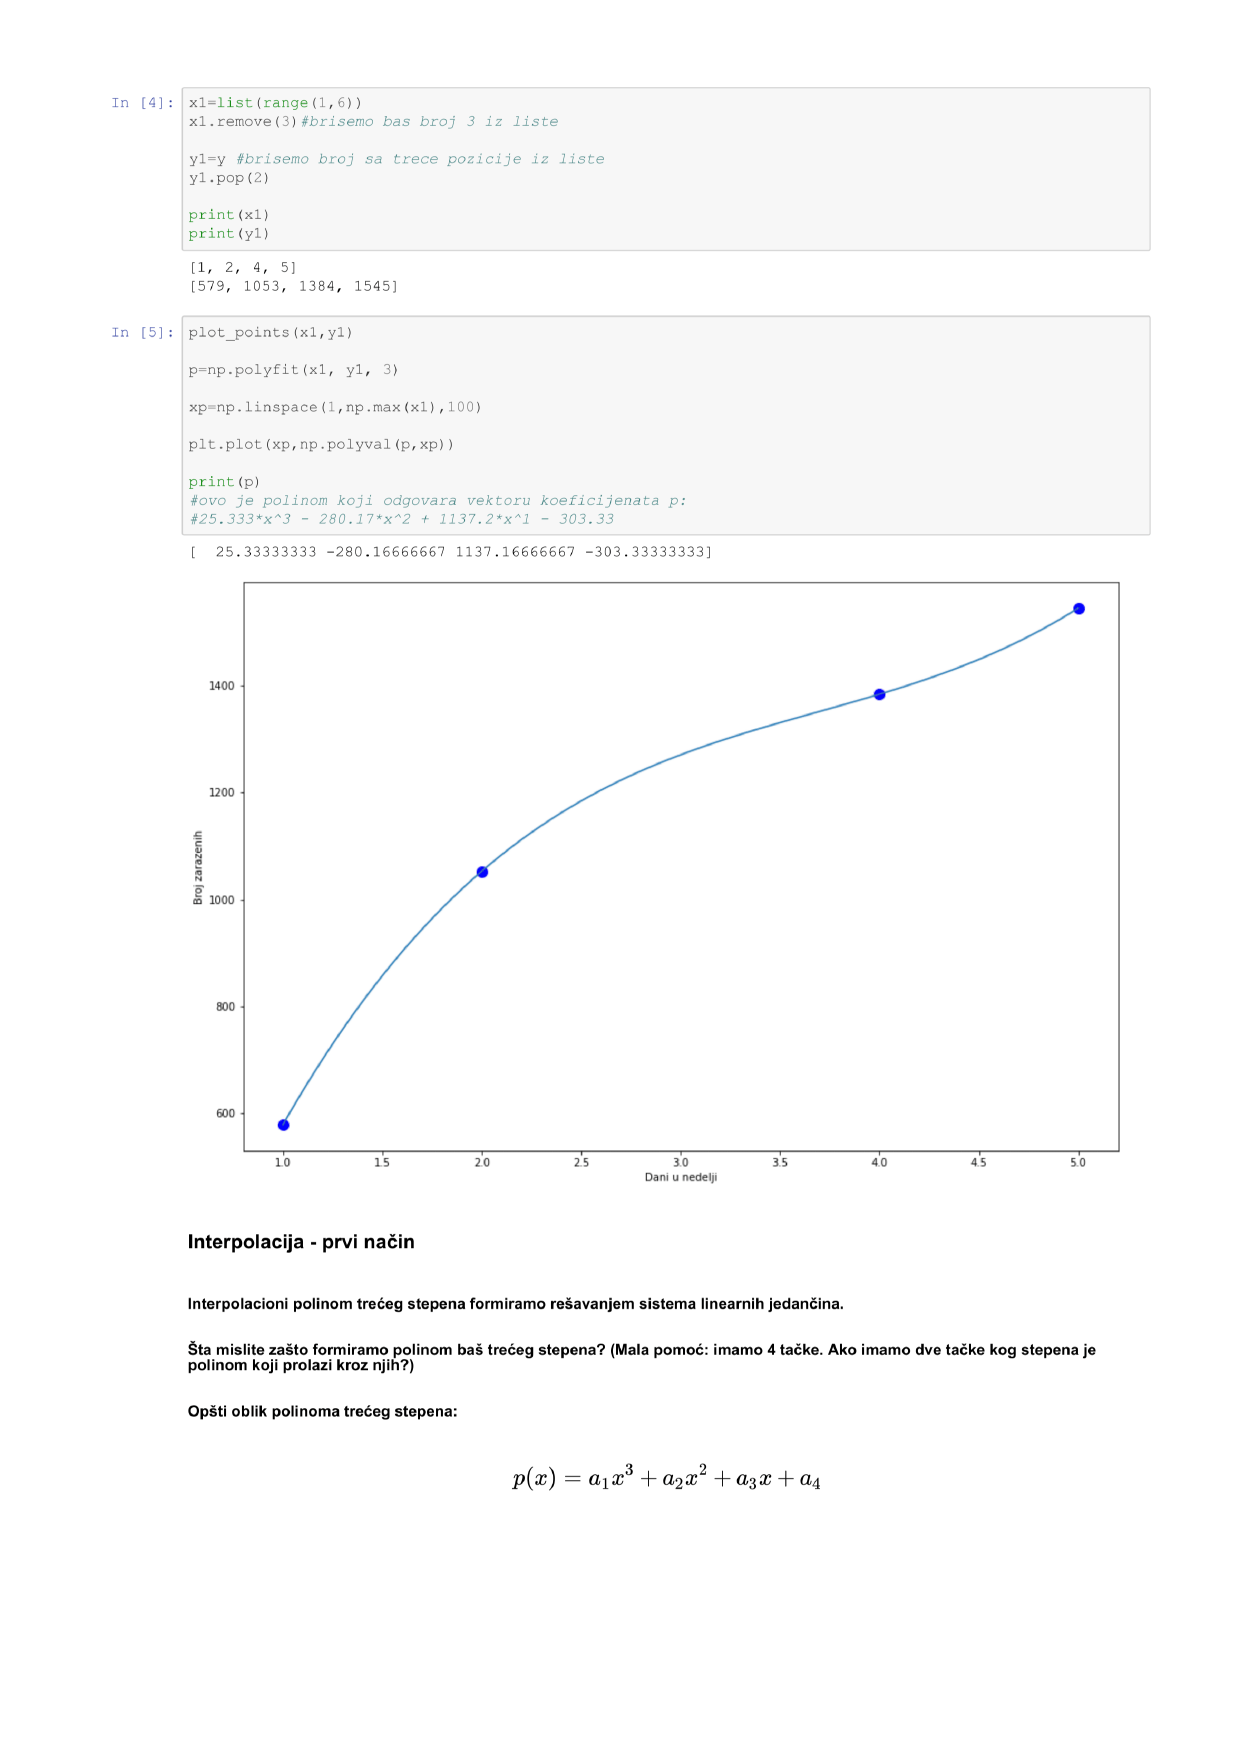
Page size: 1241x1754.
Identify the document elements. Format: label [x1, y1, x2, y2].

picture [75, 75, 1166, 1521]
